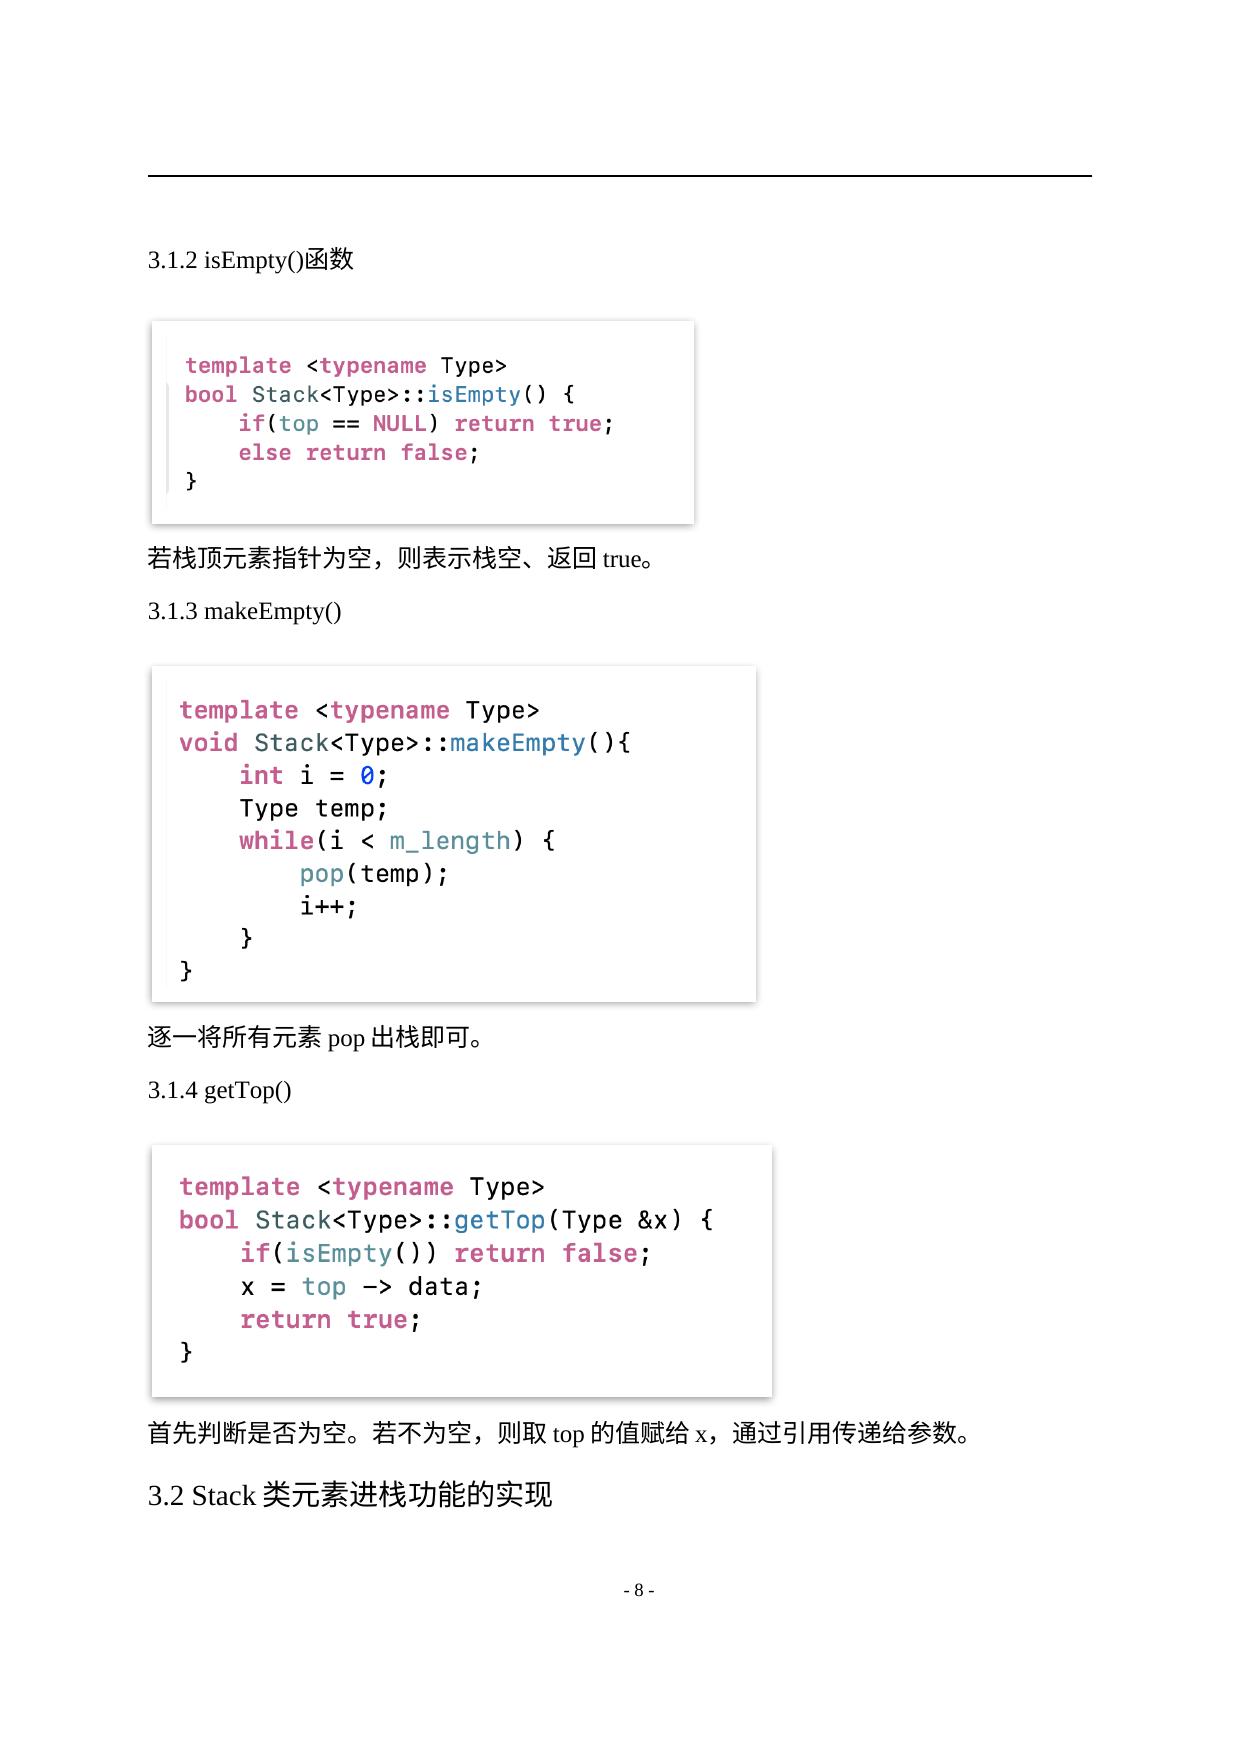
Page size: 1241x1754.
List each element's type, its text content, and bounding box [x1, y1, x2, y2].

subtitle 3.1.4 getTop() [148, 1075, 1092, 1104]
subtitle 3.1.2 isEmpty()函数 [148, 239, 1092, 275]
text 若栈顶元素指针为空，则表示栈空、返回true。 [148, 538, 1092, 574]
picture [166, 1160, 758, 1383]
subtitle 3.1.3 makeEmpty() [148, 596, 1092, 625]
text 首先判断是否为空。若不为空，则取top的值赋给x，通过引用传递给参数。 [148, 1413, 1092, 1449]
subtitle 3.2 Stack类元素进栈功能的实现 [148, 1471, 1092, 1513]
picture [166, 681, 741, 987]
picture [166, 335, 679, 509]
text 逐一将所有元素pop出栈即可。 [148, 1017, 1092, 1054]
